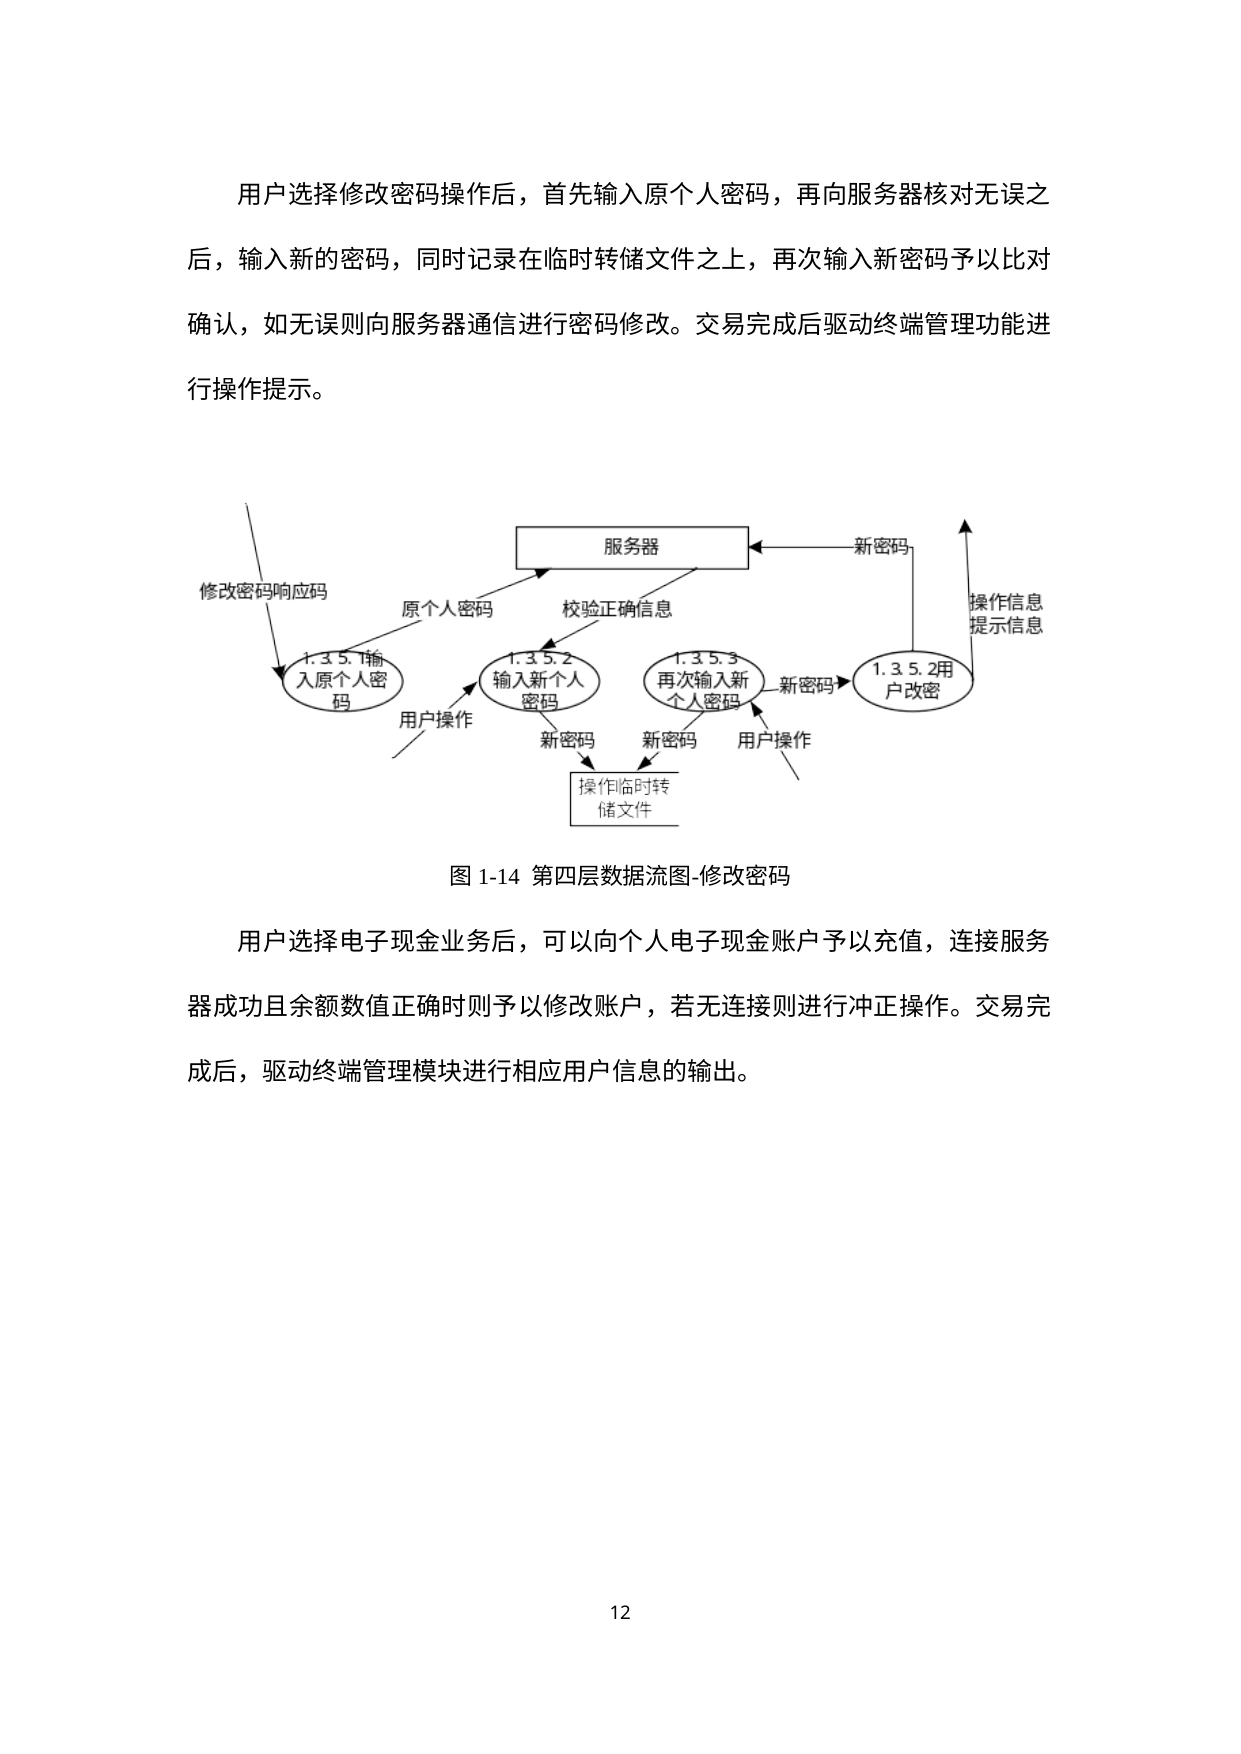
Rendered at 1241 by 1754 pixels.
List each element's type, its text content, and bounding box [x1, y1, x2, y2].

text 用户选择修改密码操作后，首先输入原个人密码，再向服务器核对无误之后，输入新的密码，同时记录在临时转储文件之上，再次输入新密码予以比对确认，如无误则向服务器通信进行密码修改。交易完成后驱动终端管理功能进行操作提示。 [187, 160, 1053, 420]
text 用户选择电子现金业务后，可以向个人电子现金账户予以充值，连接服务器成功且余额数值正确时则予以修改账户，若无连接则进行冲正操作。交易完成后，驱动终端管理模块进行相应用户信息的输出。 [187, 907, 1053, 1102]
